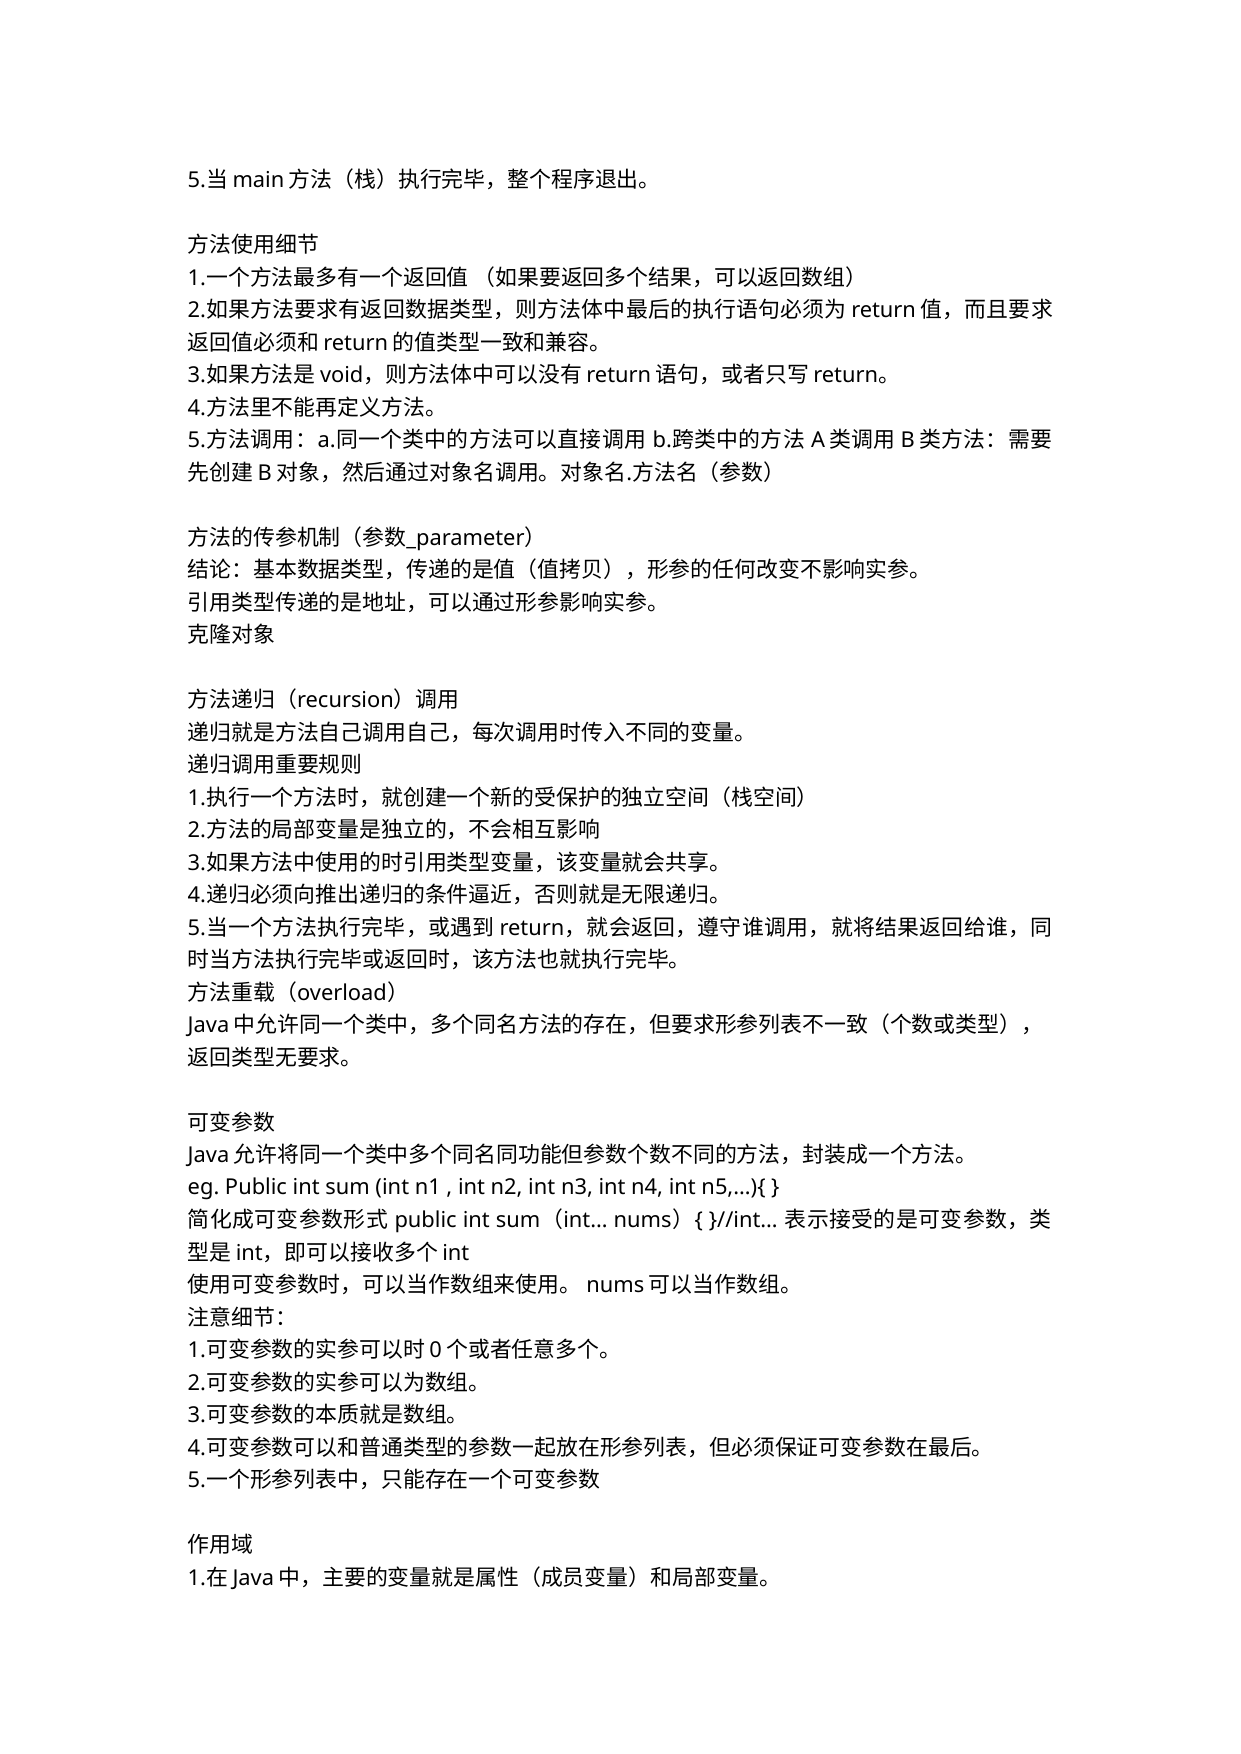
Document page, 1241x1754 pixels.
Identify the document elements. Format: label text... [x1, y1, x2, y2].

text 5.当main方法（栈）执行完毕，整个程序退出。 方法使用细节 1.一个方法最多有一个返回值 （如果要返回多个结果，可以返回数组） 2.如果方法要求有返回数据类型，则方法体中最后的执行语句必须为return值，而且要求返回值必须和return的值类型一致和兼容。 3.如果方法是void，则方法体中可以没有return语句，或者只写return。 4.方法里不能再定义方法。 5.方法调用：a.同一个类中的方法可以直接调用 b.跨类中的方法 A类调用B类方法：需要先创建B对象，然后通过对象名调用。对象名.方法名（参数） 方法的传参机制（参数_parameter） 结论：基本数据类型，传递的是值（值拷贝），形参的任何改变不影响实参。 引用类型传递的是地址，可以通过形参影响实参。 克隆对象 方法递归（recursion）调用 递归就是方法自己调用自己，每次调用时传入不同的变量。 递归调用重要规则 1.执行一个方法时，就创建一个新的受保护的独立空间（栈空间） 2.方法的局部变量是独立的，不会相互影响 3.如果方法中使用的时引用类型变量，该变量就会共享。 4.递归必须向推出递归的条件逼近，否则就是无限递归。 5.当一个方法执行完毕，或遇到return，就会返回，遵守谁调用，就将结果返回给谁，同时当方法执行完毕或返回时，该方法也就执行完毕。 方法重载（overload） Java中允许同一个类中，多个同名方法的存在，但要求形参列表不一致（个数或类型）， 返回类型无要求。 可变参数 Java允许将同一个类中多个同名同功能但参数个数不同的方法，封装成一个方法。 eg. Public int sum (int n1 , int n2, int n3, int n4, int n5,…){ } 简化成可变参数形式 public int sum（int… nums）{ }//int… 表示接受的是可变参数，类型是int，即可以接收多个int 使用可变参数时，可以当作数组来使用。 nums可以当作数组。 注意细节： [187, 162, 1053, 1332]
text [187, 1397, 1053, 1592]
text 1.可变参数的实参可以时0个或者任意多个。 2.可变参数的实参可以为数组。 [187, 1332, 1053, 1397]
